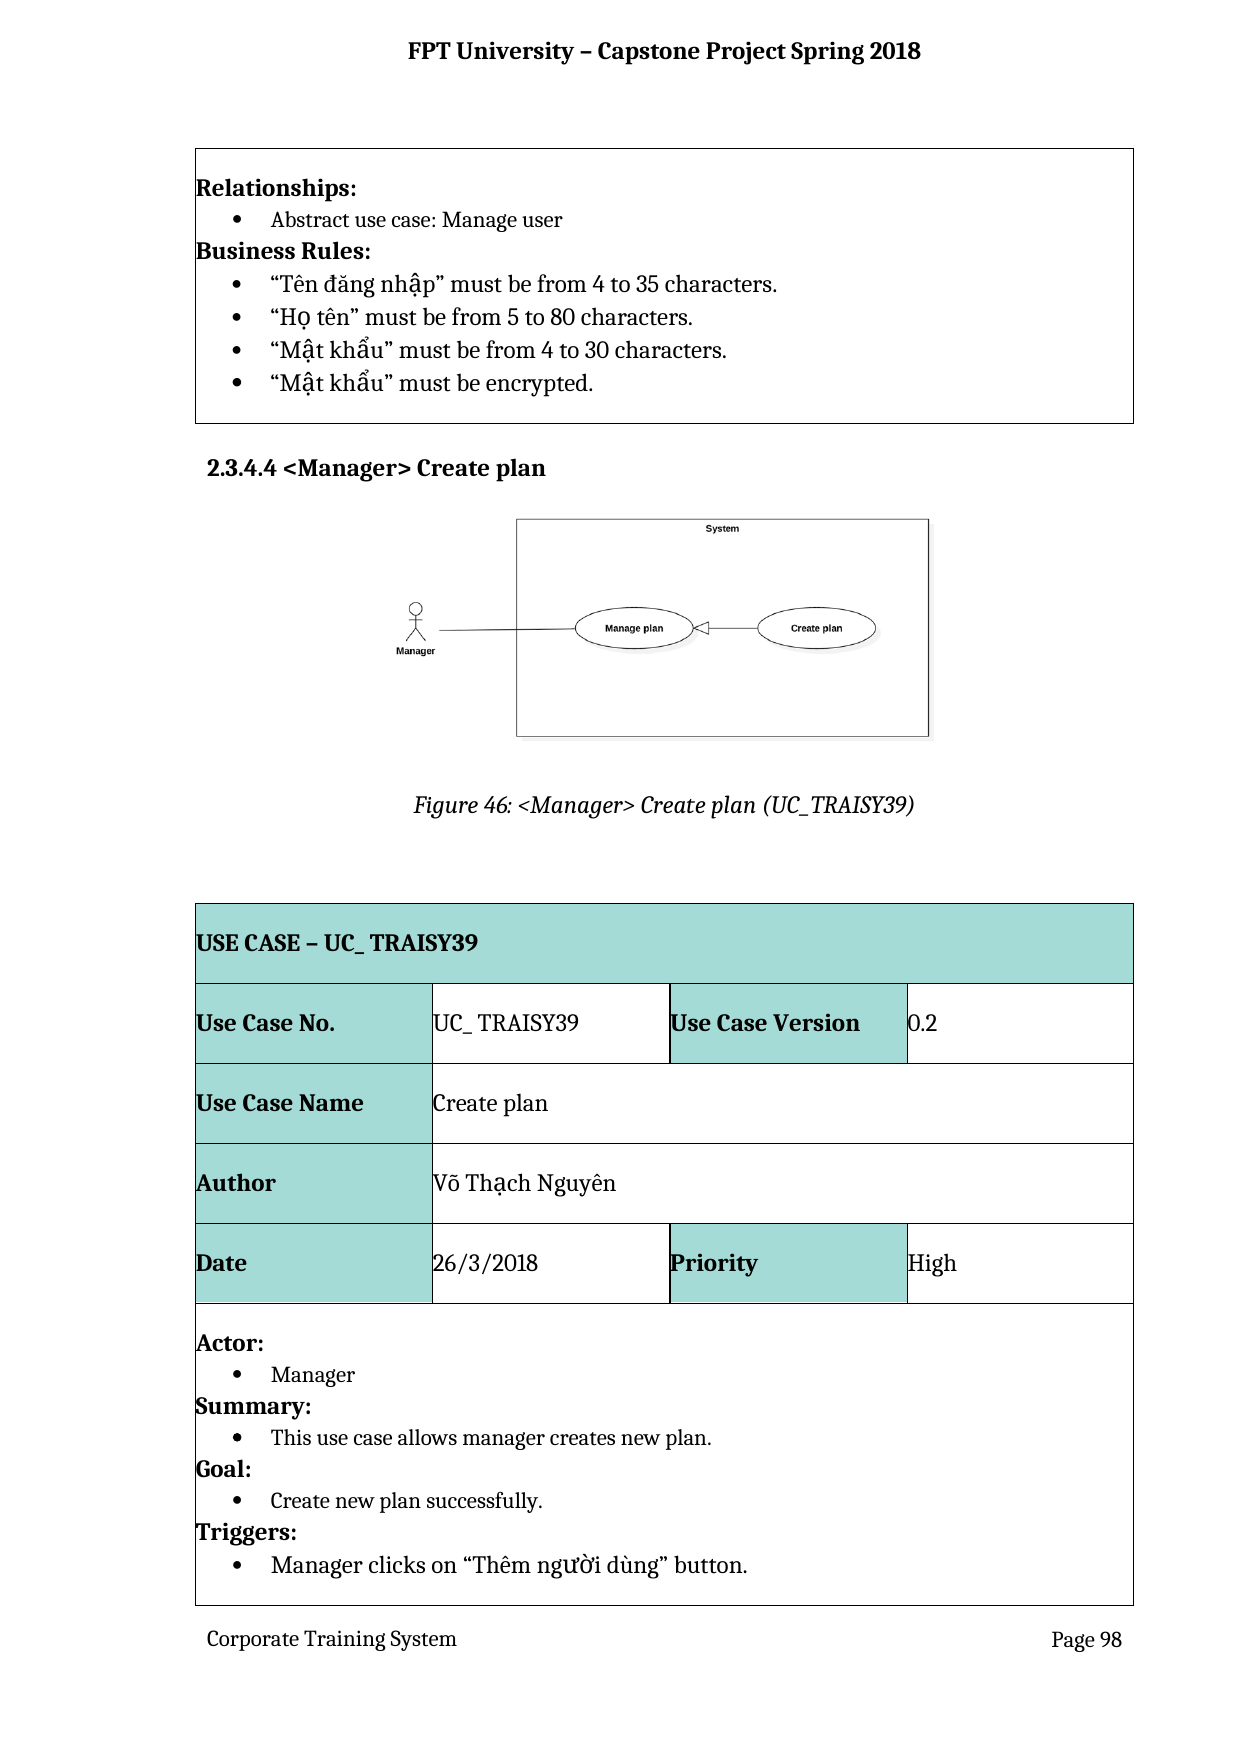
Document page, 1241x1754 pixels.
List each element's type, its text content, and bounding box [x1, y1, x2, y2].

table_cell Võ Thạch Nguyên [433, 1144, 1133, 1223]
table_cell Use Case Name [196, 1064, 432, 1143]
text 2.3.4.4 <Manager> Create plan [207, 454, 1122, 483]
table_cell UC_ TRAISY39 [433, 984, 669, 1063]
table_cell Use Case No. [196, 984, 432, 1063]
table_cell Create plan [433, 1064, 1133, 1143]
table_cell Priority [671, 1224, 907, 1302]
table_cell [196, 149, 1133, 423]
table_cell Date [196, 1224, 432, 1302]
text Figure 46: <Manager> Create plan (UC_TRAISY39) [207, 791, 1122, 820]
table_cell Author [196, 1144, 432, 1223]
table_header USE CASE – UC_ TRAISY39 [196, 904, 1133, 983]
picture [371, 487, 958, 767]
table_cell High [908, 1224, 1133, 1302]
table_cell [196, 1304, 1133, 1605]
table_cell 0.2 [908, 984, 1133, 1063]
table_cell Use Case Version [671, 984, 907, 1063]
table_cell 26/3/2018 [433, 1224, 669, 1302]
